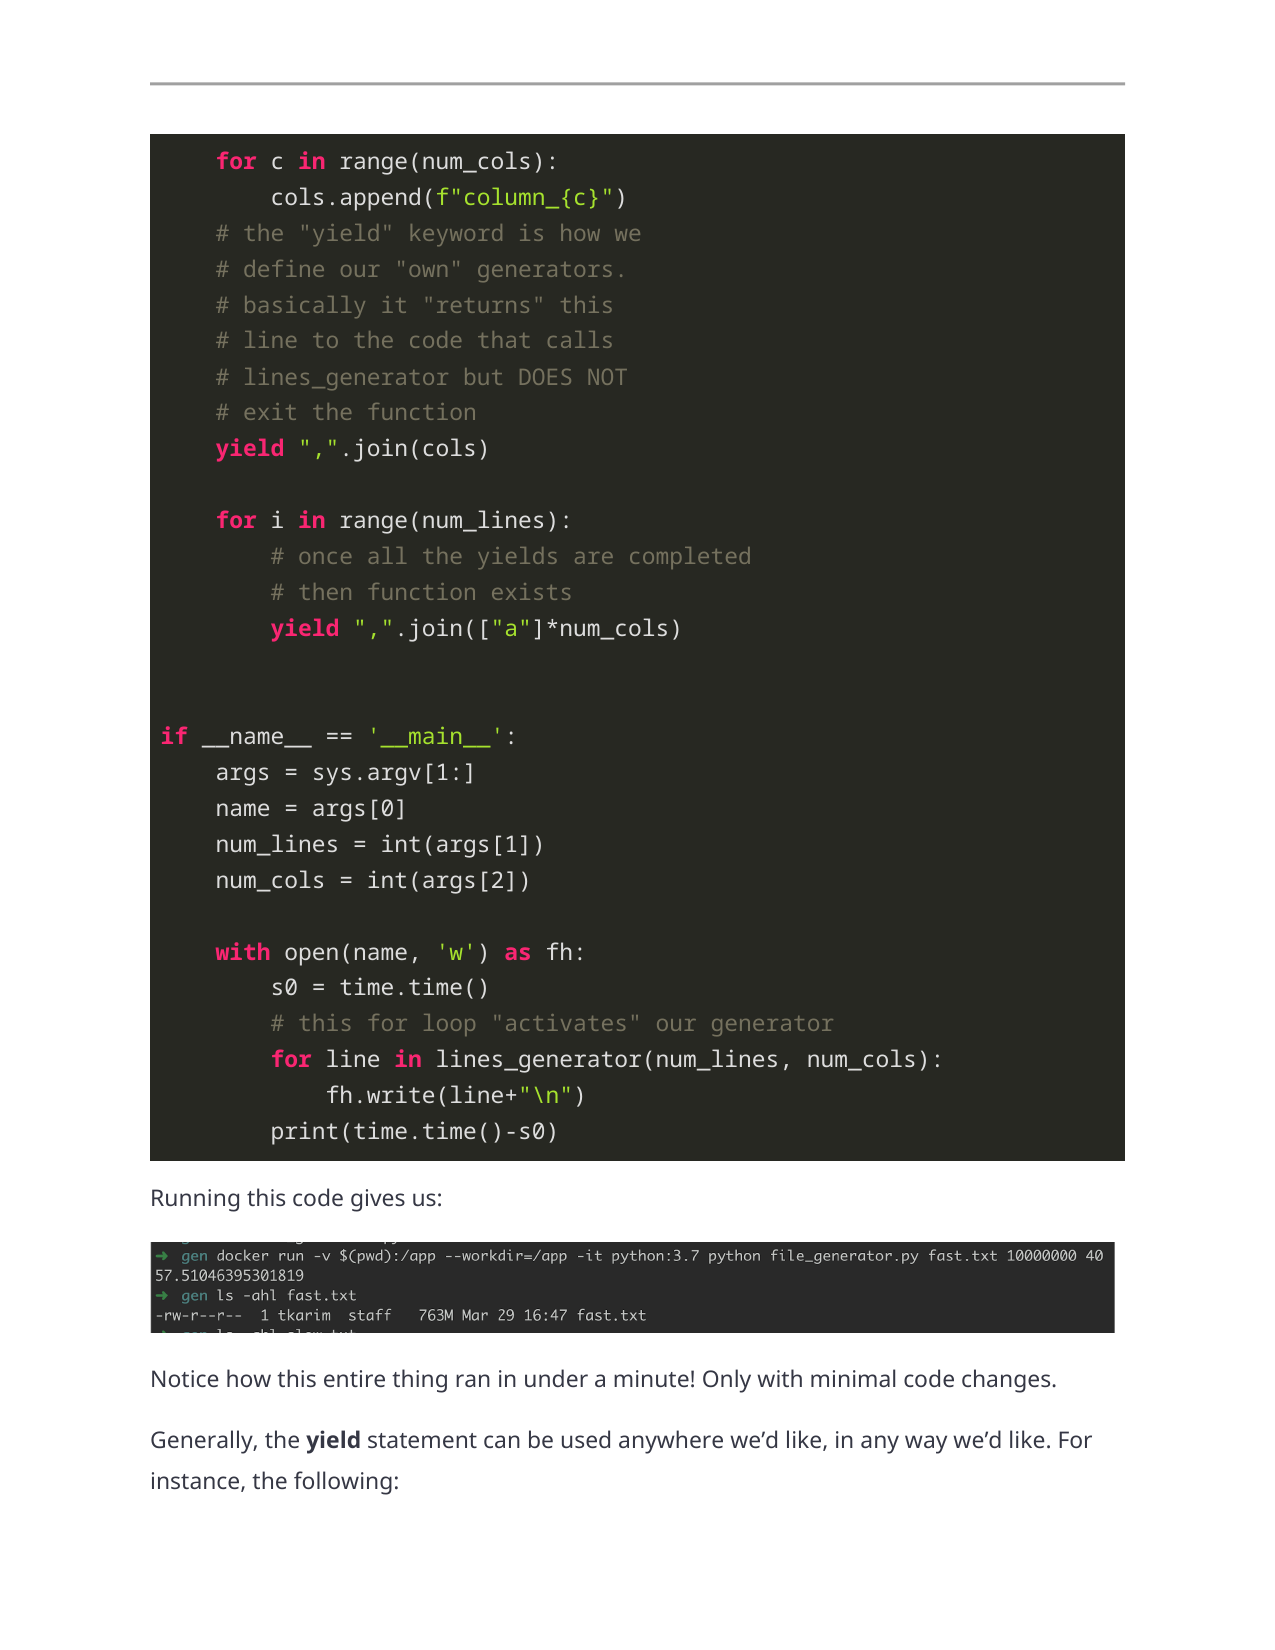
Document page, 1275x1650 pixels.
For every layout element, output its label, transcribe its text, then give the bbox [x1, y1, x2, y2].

text Generally, the yield statement can be used anywhere we’d like, in any way we’d like. For instance, the following: [150, 1424, 1125, 1496]
text Notice how this entire thing ran in under a minute! Only with minimal code changes. [150, 1362, 1125, 1394]
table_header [150, 134, 1125, 1161]
text Running this code gives us: [150, 1181, 1125, 1213]
picture [150, 1242, 1115, 1333]
